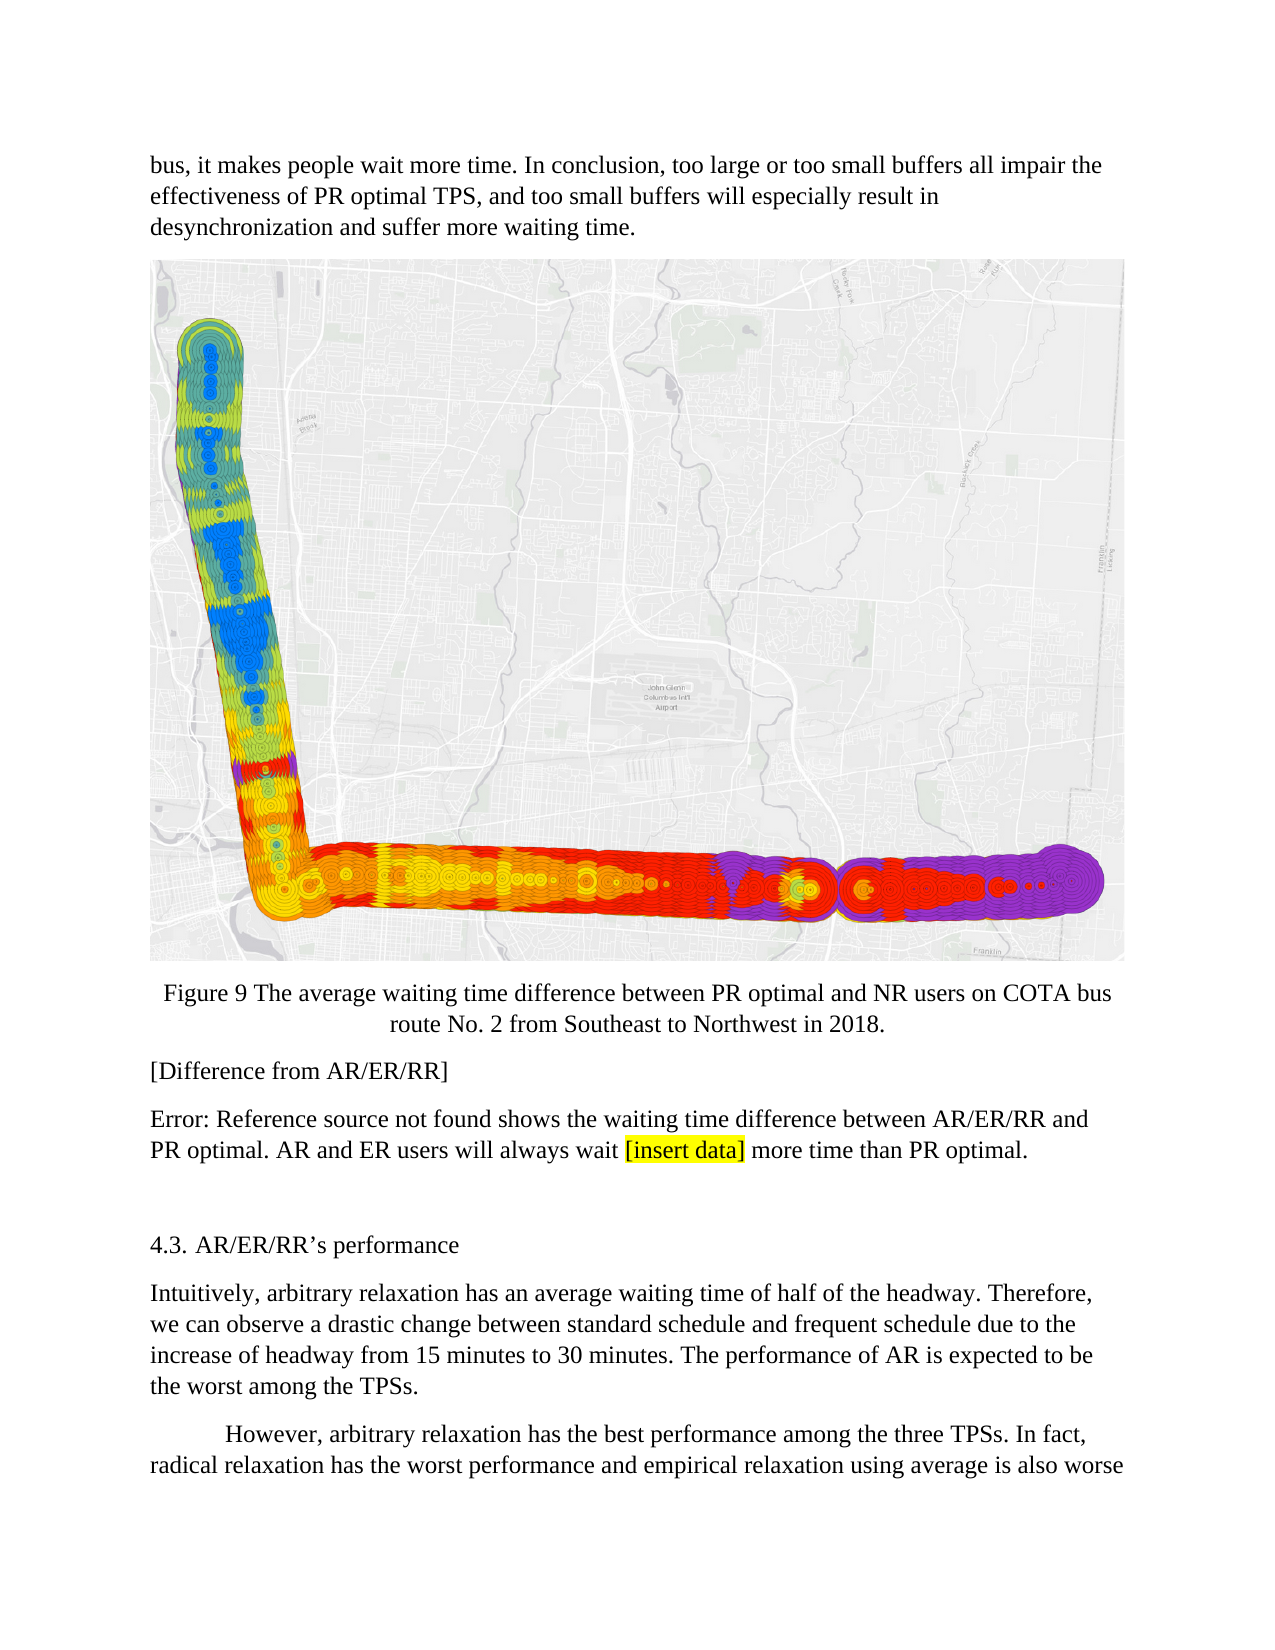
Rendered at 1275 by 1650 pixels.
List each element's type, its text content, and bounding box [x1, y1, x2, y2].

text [150, 1419, 1125, 1478]
text [Difference from AR/ER/RR] [150, 1056, 1125, 1085]
text Intuitively, arbitrary relaxation has an average waiting time of half of the headway. Therefore, we can observe a drastic change between standard schedule and frequent schedule due to the increase of headway from 15 minutes to 30 minutes. The performance of AR is expected to be the worst among the TPSs. [150, 1278, 1125, 1400]
list AR/ER/RR’s performance [150, 1230, 1125, 1259]
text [150, 150, 1125, 241]
picture [150, 259, 1125, 961]
text Figure 9 The average waiting time difference between PR optimal and NR users on COTA bus route No. 2 from Southeast to Northwest in 2018. [150, 978, 1125, 1038]
